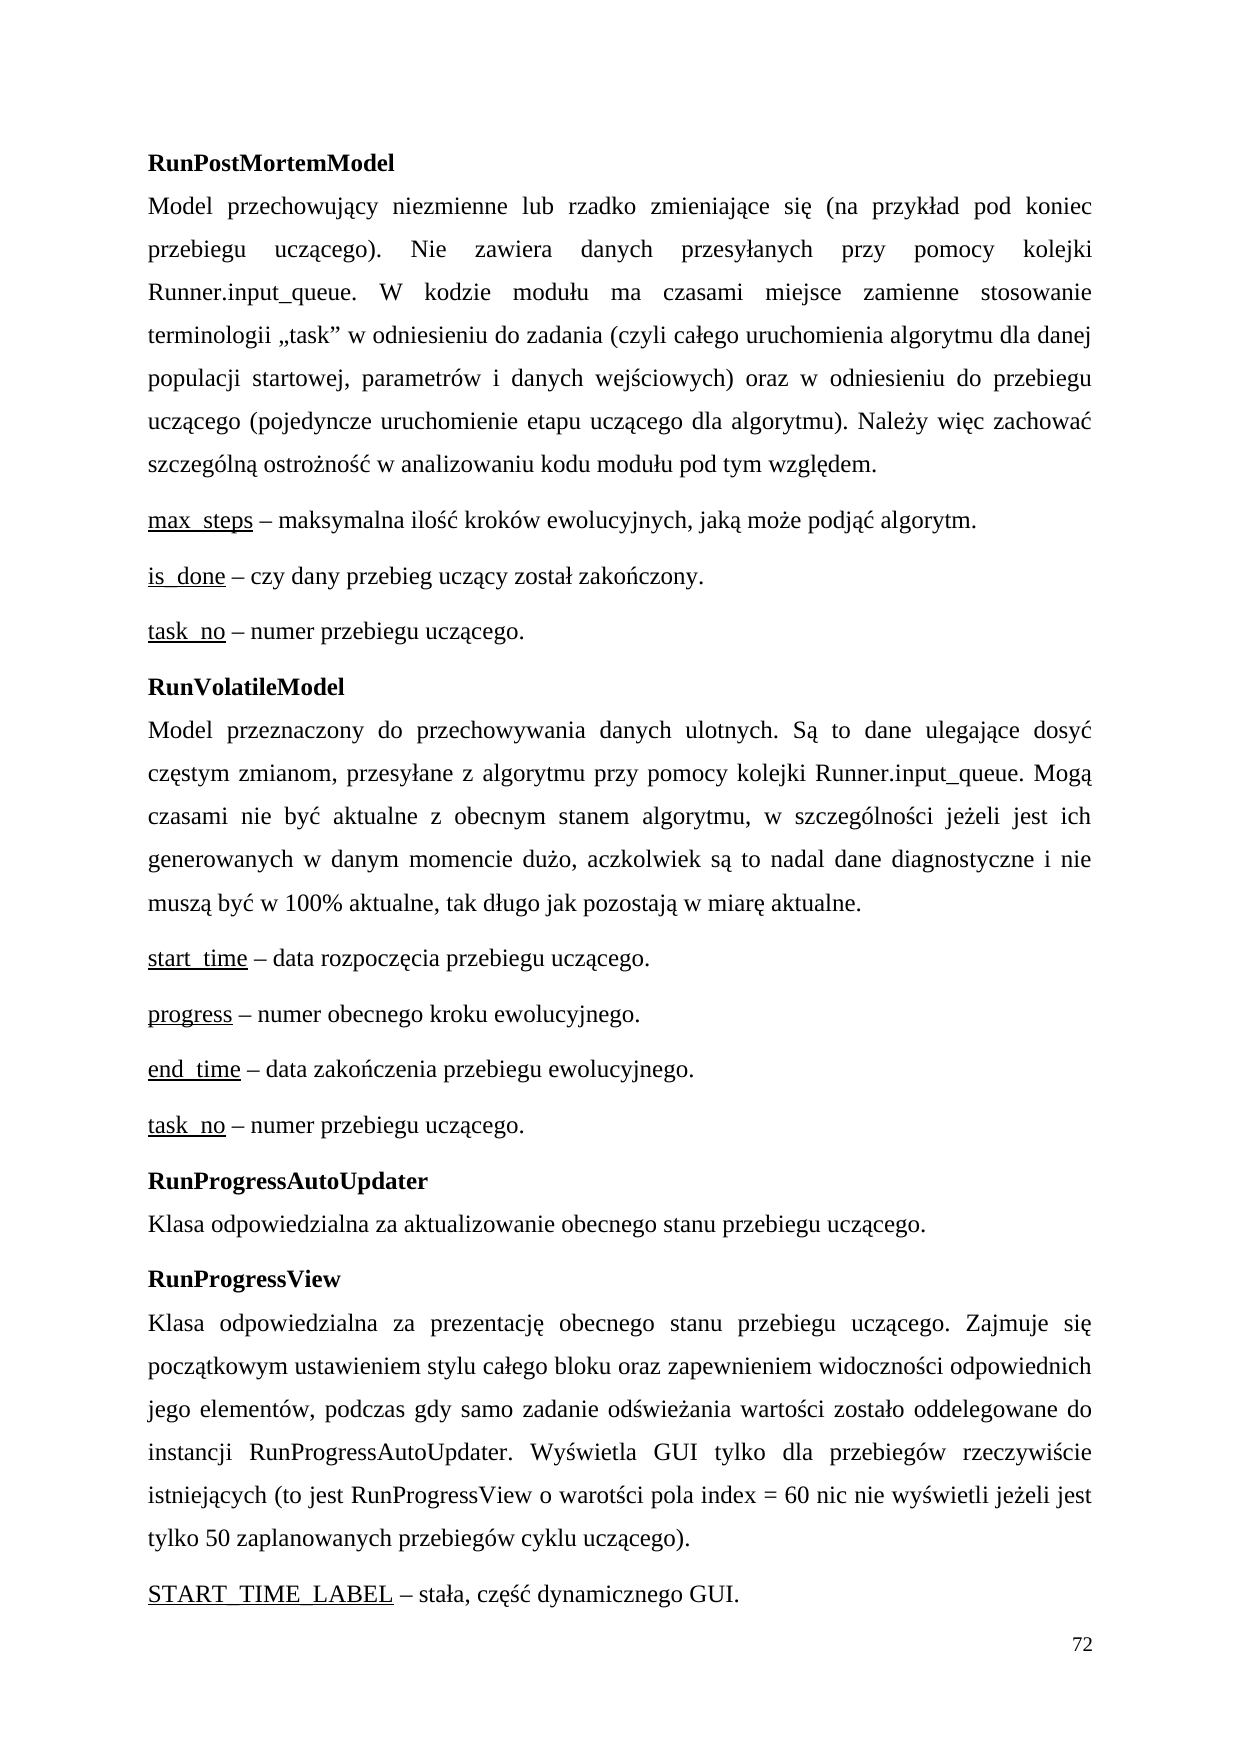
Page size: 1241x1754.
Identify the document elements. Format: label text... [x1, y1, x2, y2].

text progress – numer obecnego kroku ewolucyjnego. [148, 999, 1093, 1028]
text is_done – czy dany przebieg uczący został zakończony. [148, 561, 1093, 589]
text end_time – data zakończenia przebiegu ewolucyjnego. [148, 1054, 1093, 1083]
text max_steps – maksymalna ilość kroków ewolucyjnych, jaką może podjąć algorytm. [148, 505, 1093, 534]
text RunVolatileModel [148, 672, 1093, 701]
text start_time – data rozpoczęcia przebiegu uczącego. [148, 943, 1093, 972]
text Model przeznaczony do przechowywania danych ulotnych. Są to dane ulegające dosyć częstym zmianom, przesyłane z algorytmu przy pomocy kolejki Runner.input_queue. Mogą czasami nie być aktualne z obecnym stanem algorytmu, w szczególności jeżeli jest ich generowanych w danym momencie dużo, aczkolwiek są to nadal dane diagnostyczne i nie muszą być w 100% aktualne, tak długo jak pozostają w miarę aktualne. [148, 715, 1093, 916]
text RunPostMortemModel [148, 148, 1093, 176]
text task_no – numer przebiegu uczącego. [148, 616, 1093, 645]
text task_no – numer przebiegu uczącego. [148, 1110, 1093, 1139]
text Klasa odpowiedzialna za prezentację obecnego stanu przebiegu uczącego. Zajmuje się początkowym ustawieniem stylu całego bloku oraz zapewnieniem widoczności odpowiednich jego elementów, podczas gdy samo zadanie odświeżania wartości zostało oddelegowane do instancji RunProgressAutoUpdater. Wyświetla GUI tylko dla przebiegów rzeczywiście istniejących (to jest RunProgressView o warotści pola index = 60 nic nie wyświetli jeżeli jest tylko 50 zaplanowanych przebiegów cyklu uczącego). [148, 1308, 1093, 1552]
text RunProgressAutoUpdater [148, 1166, 1093, 1194]
text Klasa odpowiedzialna za aktualizowanie obecnego stanu przebiegu uczącego. [148, 1209, 1093, 1238]
text RunProgressView [148, 1264, 1093, 1293]
text Model przechowujący niezmienne lub rzadko zmieniające się (na przykład pod koniec przebiegu uczącego). Nie zawiera danych przesyłanych przy pomocy kolejki Runner.input_queue. W kodzie modułu ma czasami miejsce zamienne stosowanie terminologii „task” w odniesieniu do zadania (czyli całego uruchomienia algorytmu dla danej populacji startowej, parametrów i danych wejściowych) oraz w odniesieniu do przebiegu uczącego (pojedyncze uruchomienie etapu uczącego dla algorytmu). Należy więc zachować szczególną ostrożność w analizowaniu kodu modułu pod tym względem. [148, 191, 1093, 478]
text START_TIME_LABEL – stała, część dynamicznego GUI. [148, 1579, 1093, 1608]
